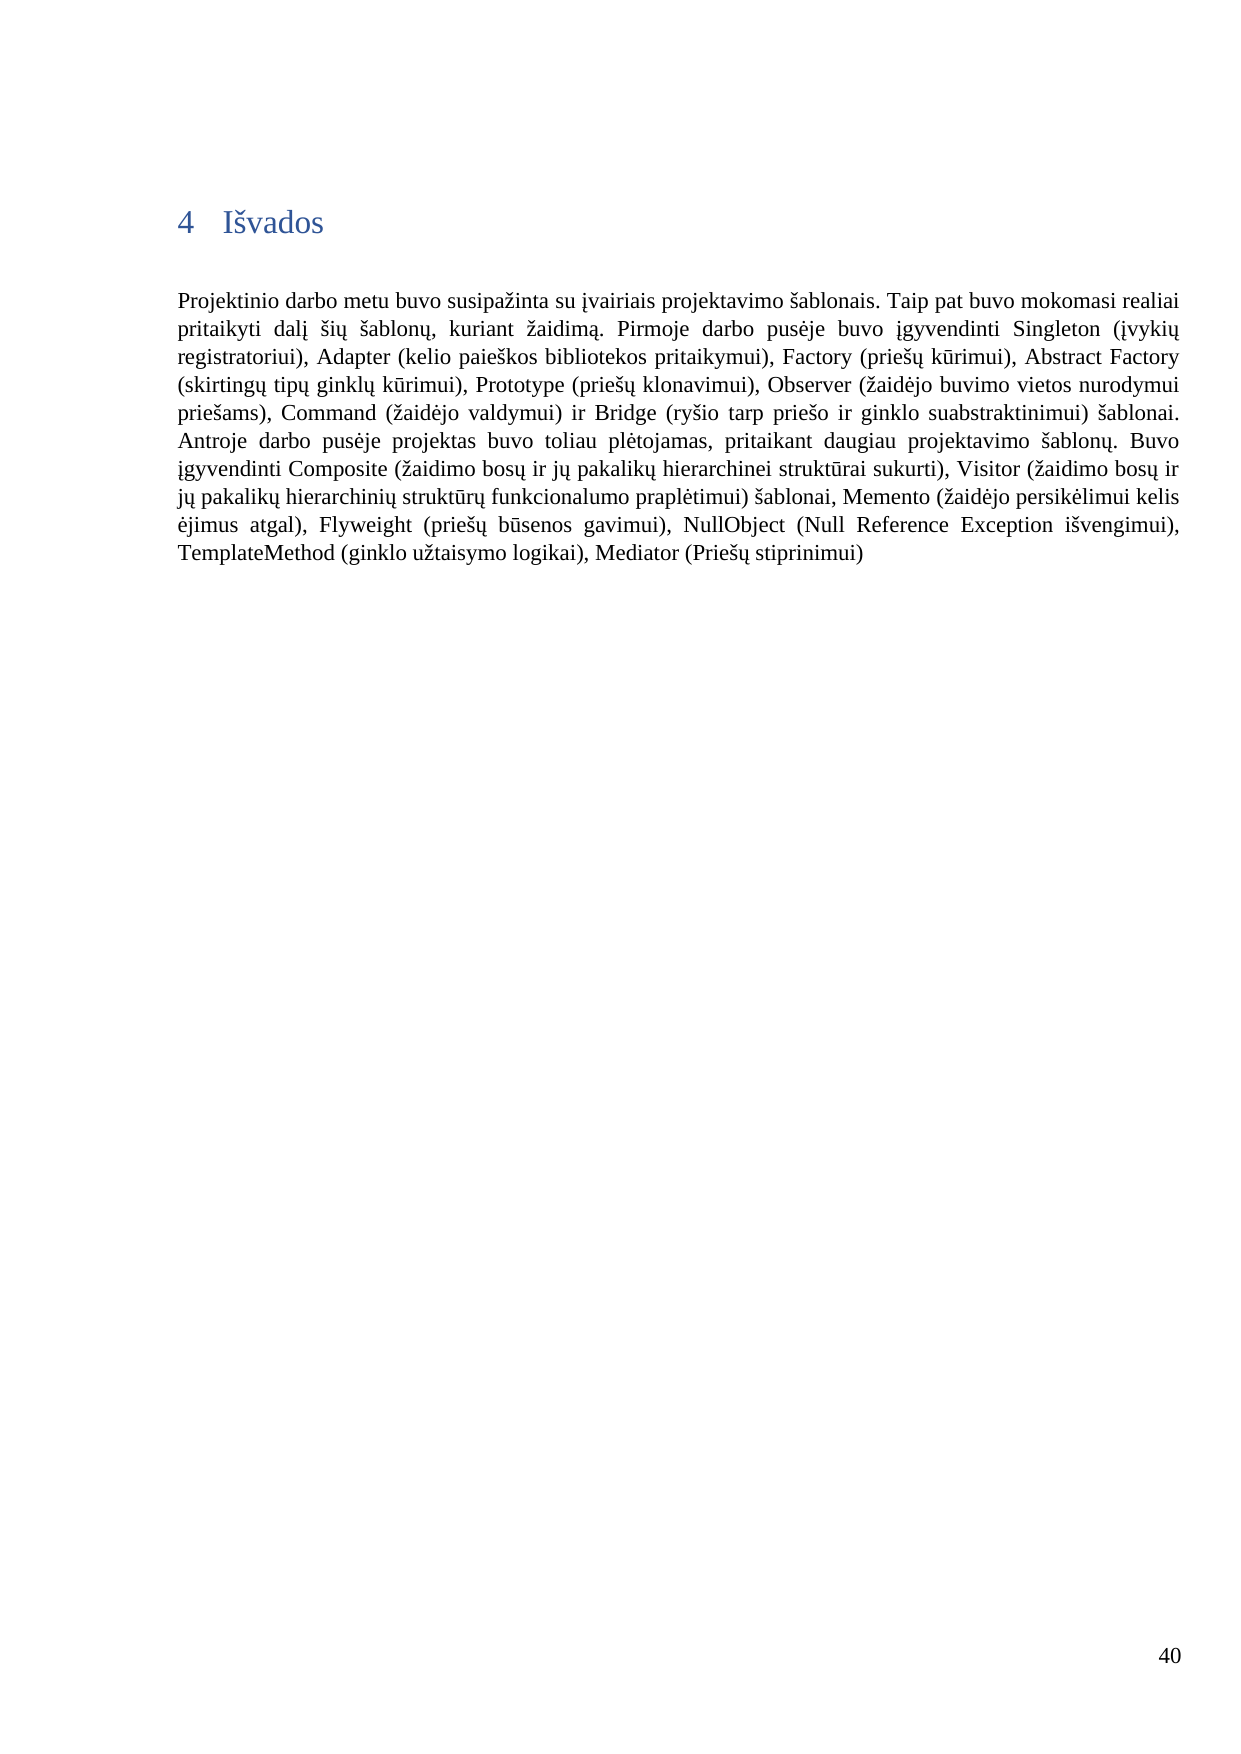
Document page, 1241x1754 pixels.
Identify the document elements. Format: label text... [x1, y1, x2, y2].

subtitle Išvados [177, 202, 1181, 241]
text Projektinio darbo metu buvo susipažinta su įvairiais projektavimo šablonais. Taip pat buvo mokomasi realiai pritaikyti dalį šių šablonų, kuriant žaidimą. Pirmoje darbo pusėje buvo įgyvendinti Singleton (įvykių registratoriui), Adapter (kelio paieškos bibliotekos pritaikymui), Factory (priešų kūrimui), Abstract Factory (skirtingų tipų ginklų kūrimui), Prototype (priešų klonavimui), Observer (žaidėjo buvimo vietos nurodymui priešams), Command (žaidėjo valdymui) ir Bridge (ryšio tarp priešo ir ginklo suabstraktinimui) šablonai. Antroje darbo pusėje projektas buvo toliau plėtojamas, pritaikant daugiau projektavimo šablonų. Buvo įgyvendinti Composite (žaidimo bosų ir jų pakalikų hierarchinei struktūrai sukurti), Visitor (žaidimo bosų ir jų pakalikų hierarchinių struktūrų funkcionalumo praplėtimui) šablonai, Memento (žaidėjo persikėlimui kelis ėjimus atgal), Flyweight (priešų būsenos gavimui), NullObject (Null Reference Exception išvengimui), TemplateMethod (ginklo užtaisymo logikai), Mediator (Priešų stiprinimui) [177, 287, 1181, 565]
